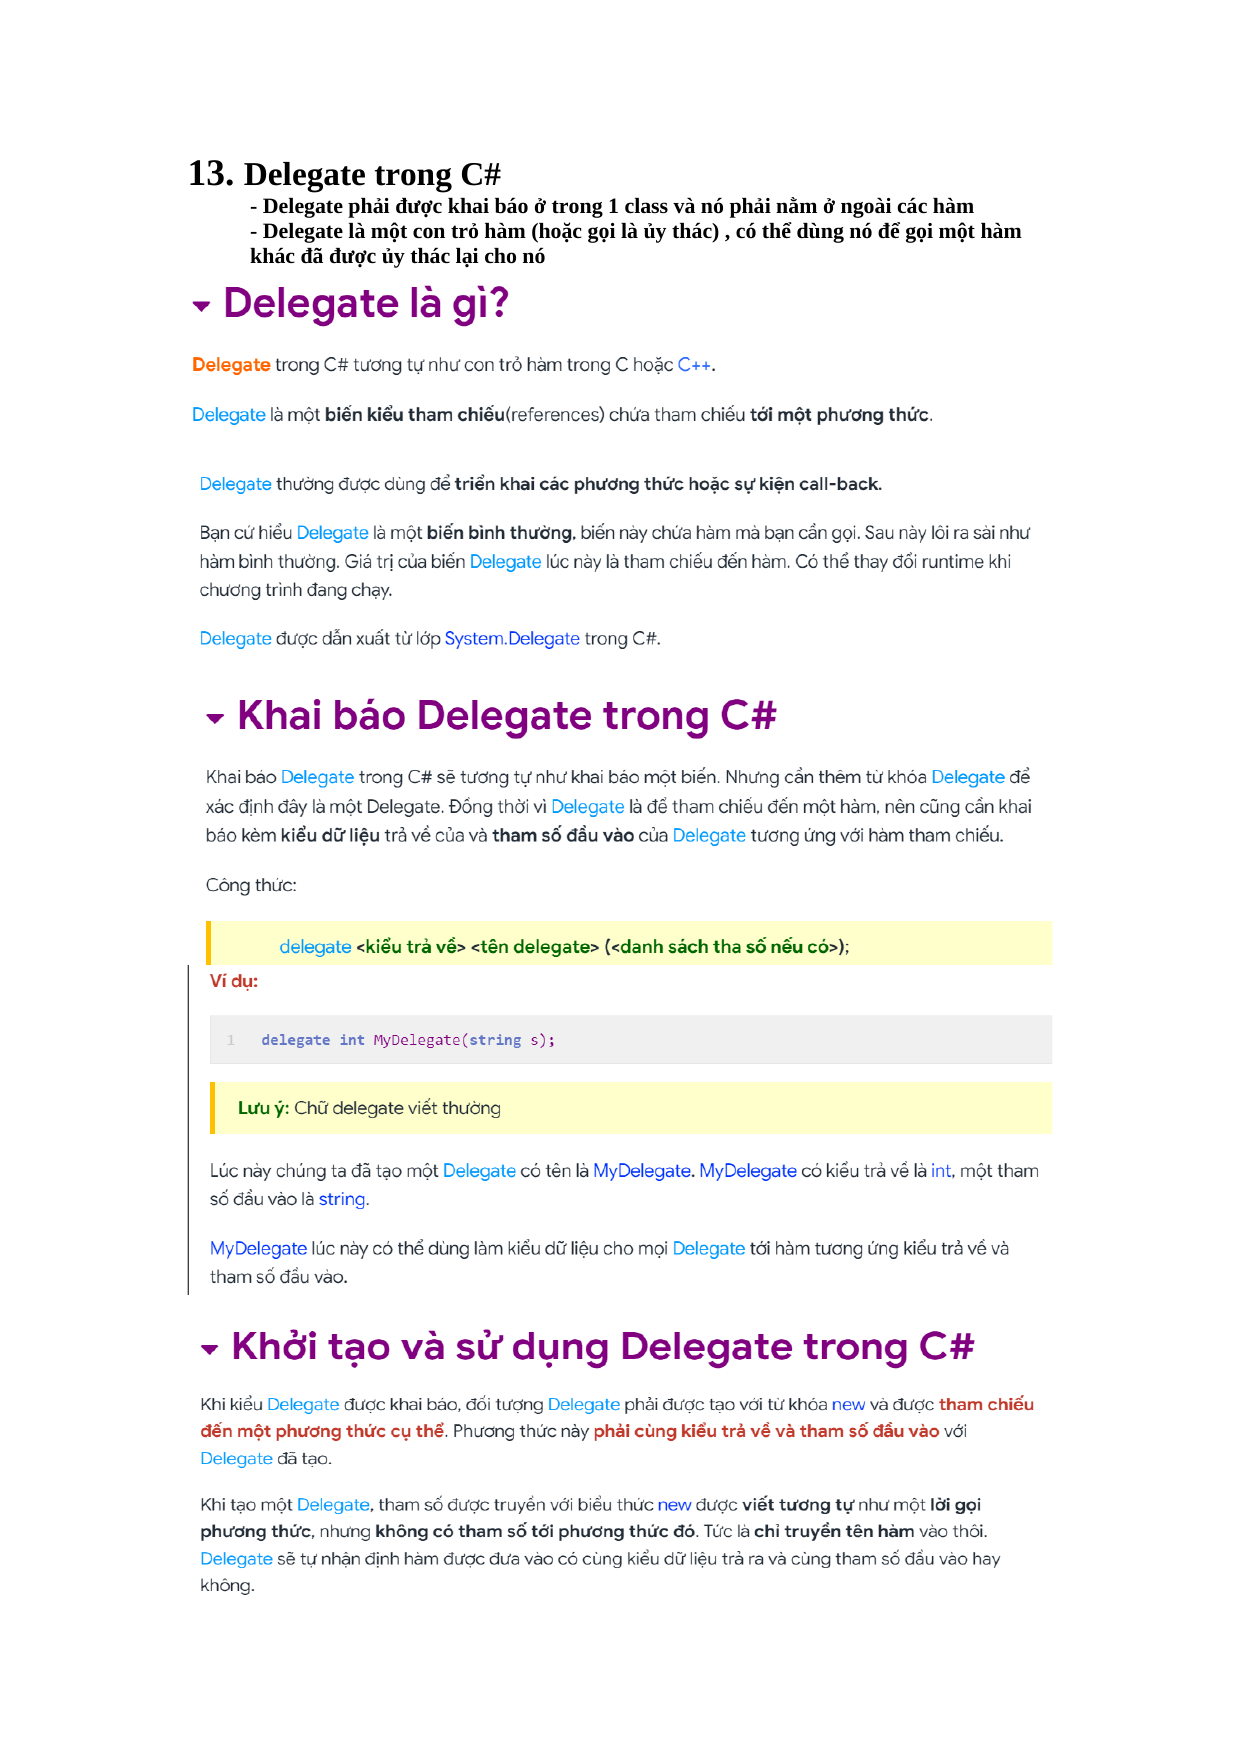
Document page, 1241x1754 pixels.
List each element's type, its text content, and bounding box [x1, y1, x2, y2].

list - Delegate là một con trỏ hàm (hoặc gọi là ủy thác) , có thể dùng nó để gọi một hàm khác đã được ủy thác lại cho nó [250, 218, 1053, 268]
picture [187, 268, 1053, 439]
list Delegate trong C# [187, 150, 1053, 193]
picture [187, 684, 1053, 1295]
picture [187, 1319, 1052, 1604]
list - Delegate phải được khai báo ở trong 1 class và nó phải nằm ở ngoài các hàm [250, 193, 1053, 218]
picture [187, 463, 1052, 659]
